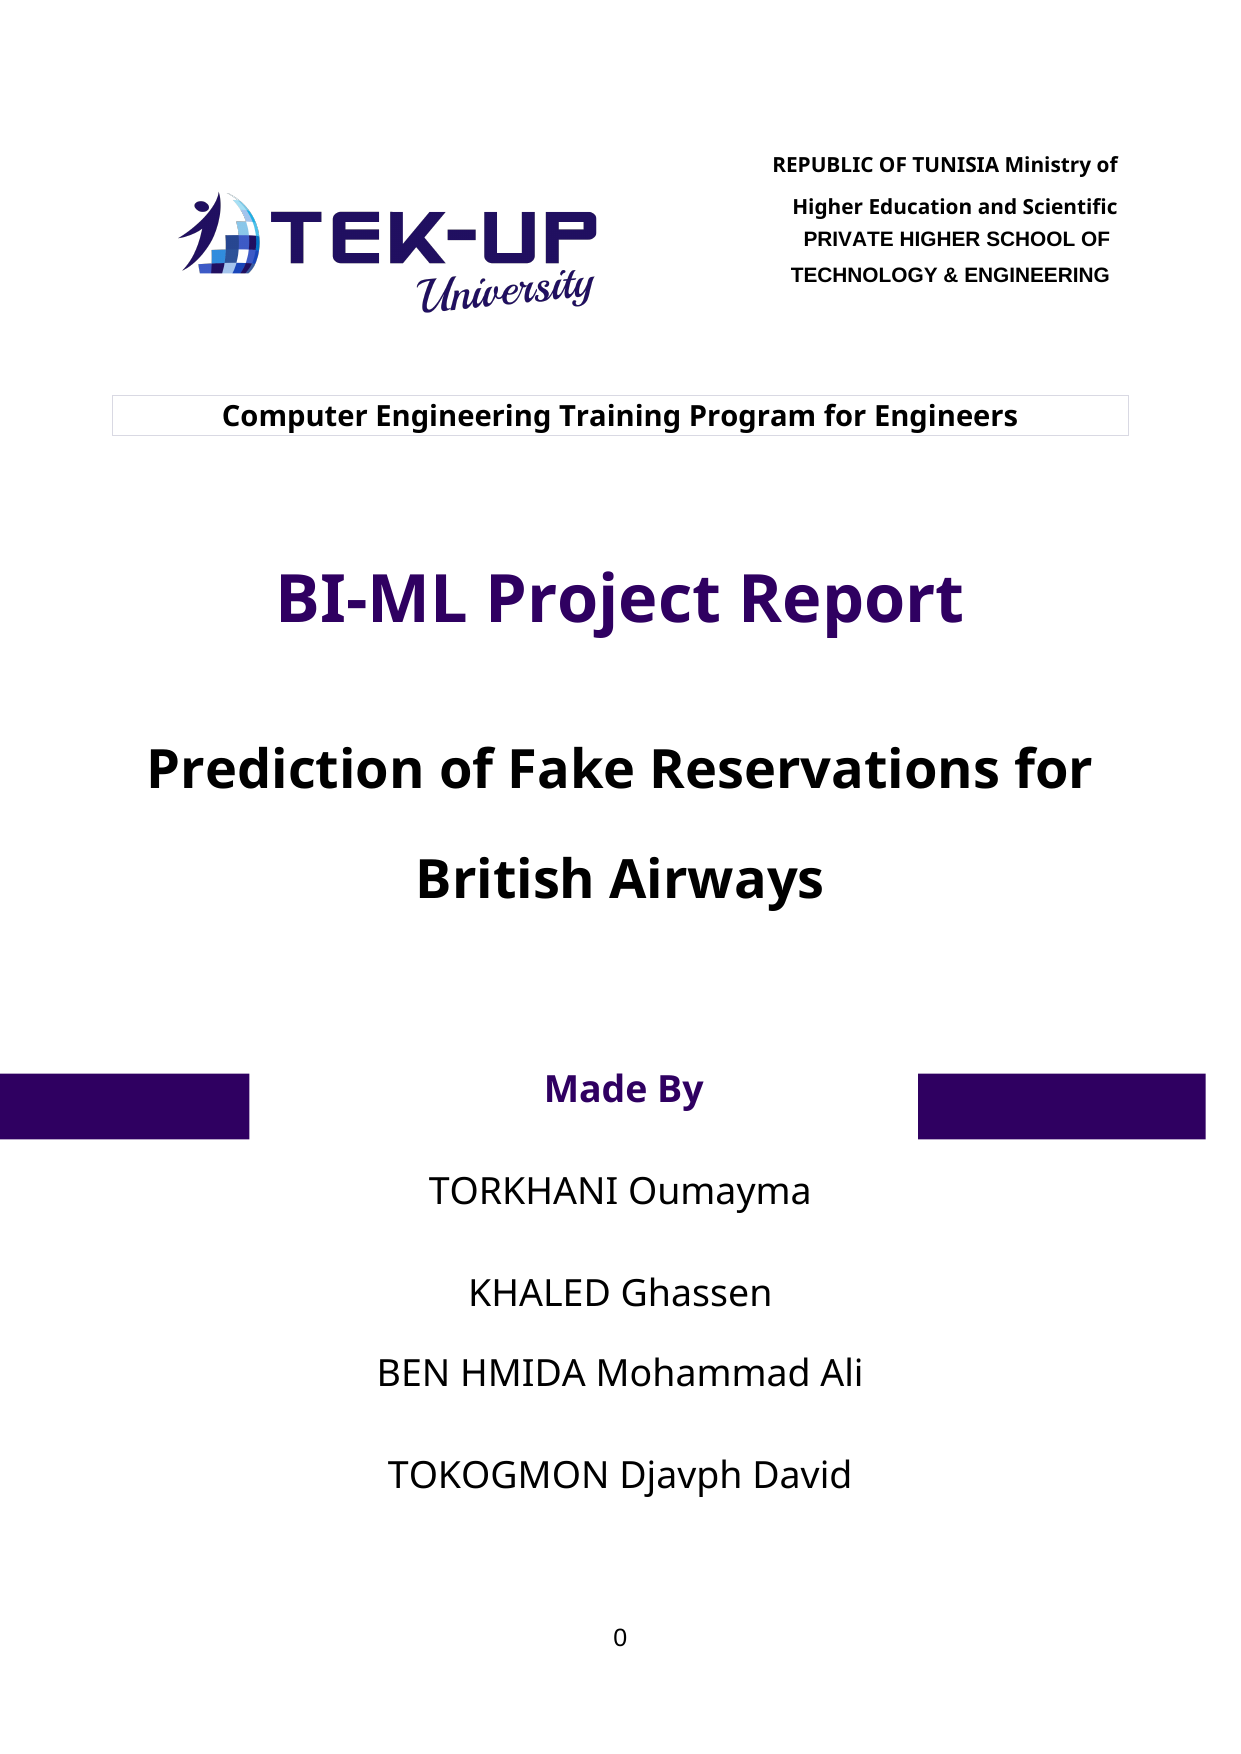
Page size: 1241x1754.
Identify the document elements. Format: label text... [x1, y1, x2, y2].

text BEN HMIDA Mohammad Ali [112, 1346, 1128, 1397]
text Made By [112, 1062, 1128, 1113]
text KHALED Ghassen [112, 1266, 1128, 1317]
text Prediction of Fake Reservations for British Airways [112, 730, 1128, 914]
text TOKOGMON Djavph David [112, 1448, 1128, 1499]
text Computer Engineering Training Program for Engineers [113, 396, 1128, 435]
text BI-ML Project Report [112, 551, 1128, 642]
text TORKHANI Oumayma [112, 1164, 1128, 1215]
picture [165, 179, 609, 325]
